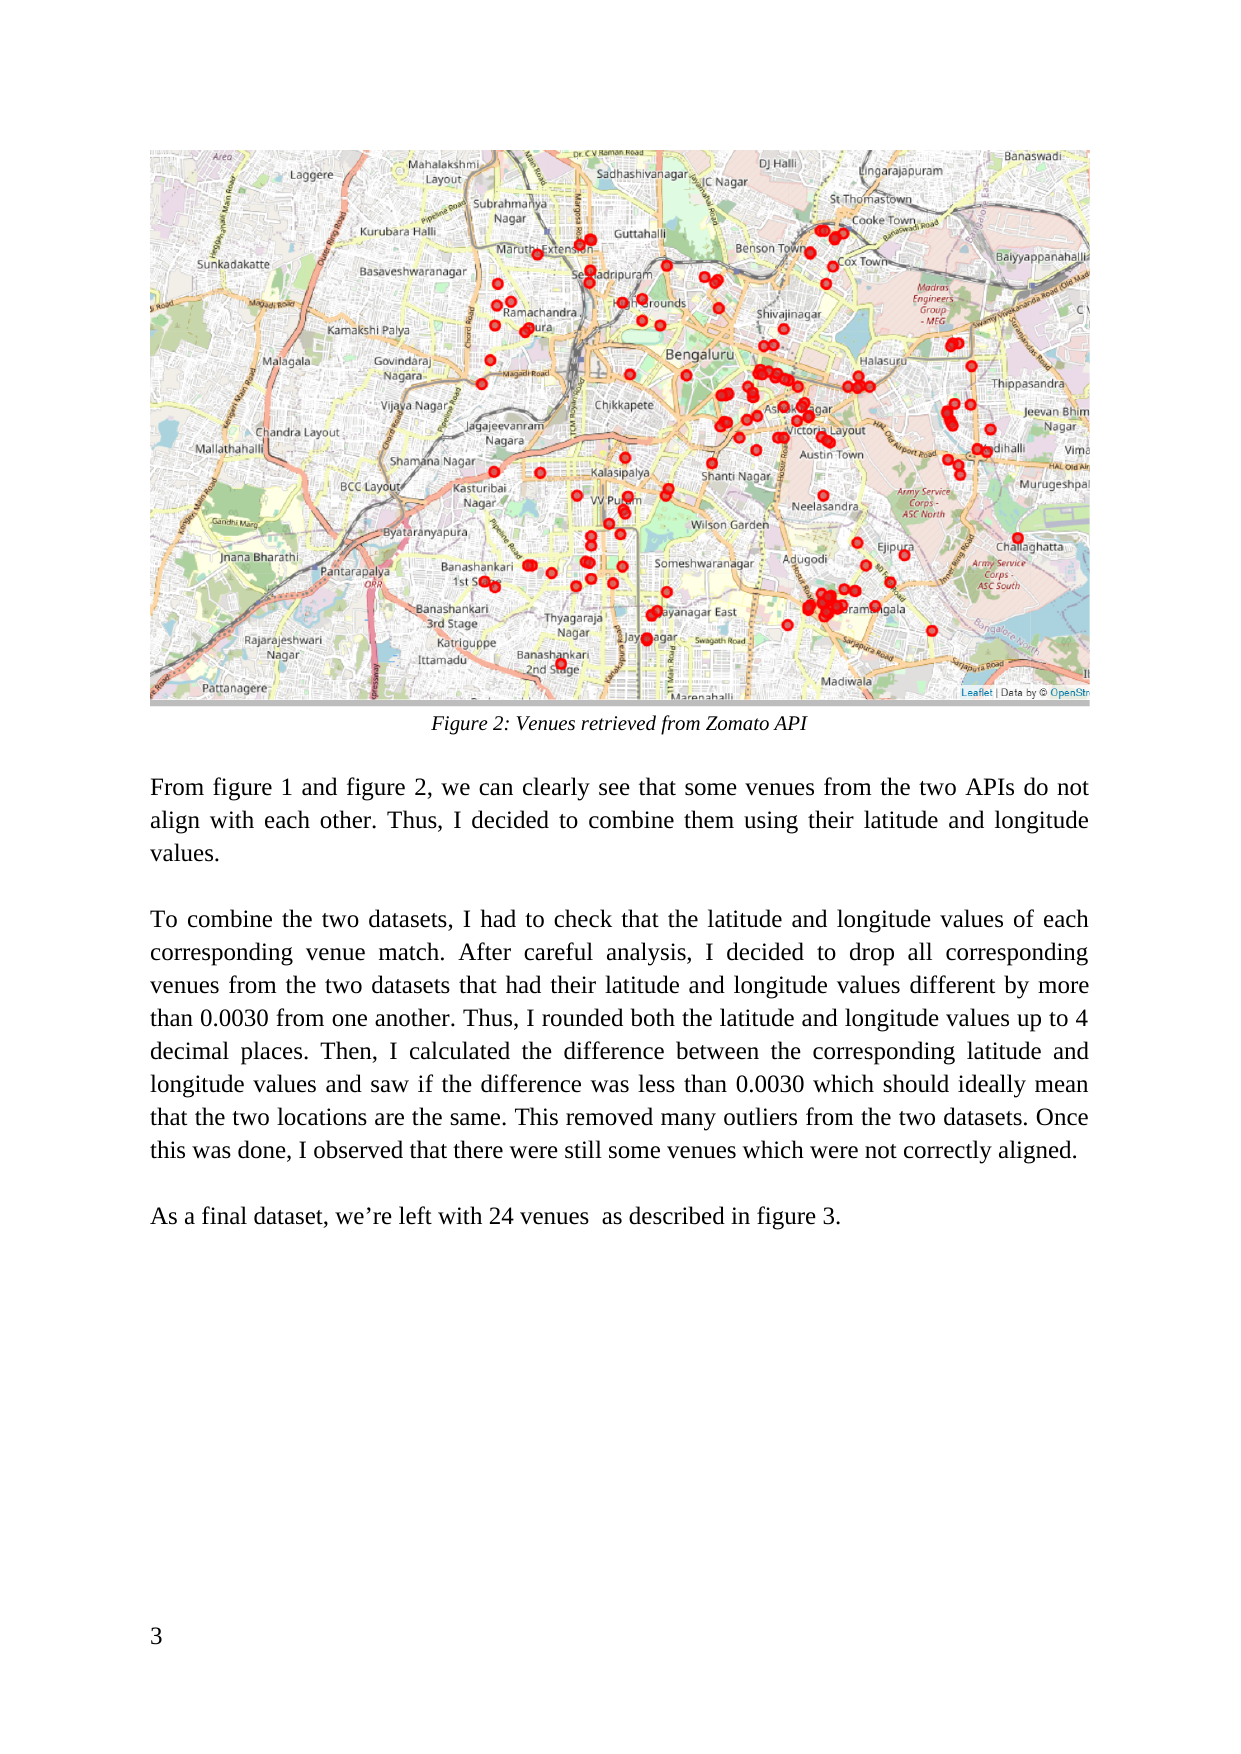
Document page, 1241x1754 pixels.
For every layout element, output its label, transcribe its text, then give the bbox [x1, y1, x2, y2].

text From figure 1 and figure 2, we can clearly see that some venues from the two APIs do not align with each other. Thus, I decided to combine them using their latitude and longitude values. [150, 772, 1090, 867]
text As a final dataset, we’re left with 24 venues as described in figure 3. [150, 1201, 1090, 1230]
text Figure 2: Venues retrieved from Zomato API [150, 711, 1090, 735]
text To combine the two datasets, I had to check that the latitude and longitude values of each corresponding venue match. After careful analysis, I decided to drop all corresponding venues from the two datasets that had their latitude and longitude values different by more than 0.0030 from one another. Thus, I rounded both the latitude and longitude values up to 4 decimal places. Then, I calculated the difference between the corresponding latitude and longitude values and saw if the difference was less than 0.0030 which should ideally mean that the two locations are the same. This removed many outliers from the two datasets. Once this was done, I observed that there were still some venues which were not correctly aligned. [150, 904, 1090, 1164]
picture [150, 150, 1090, 707]
